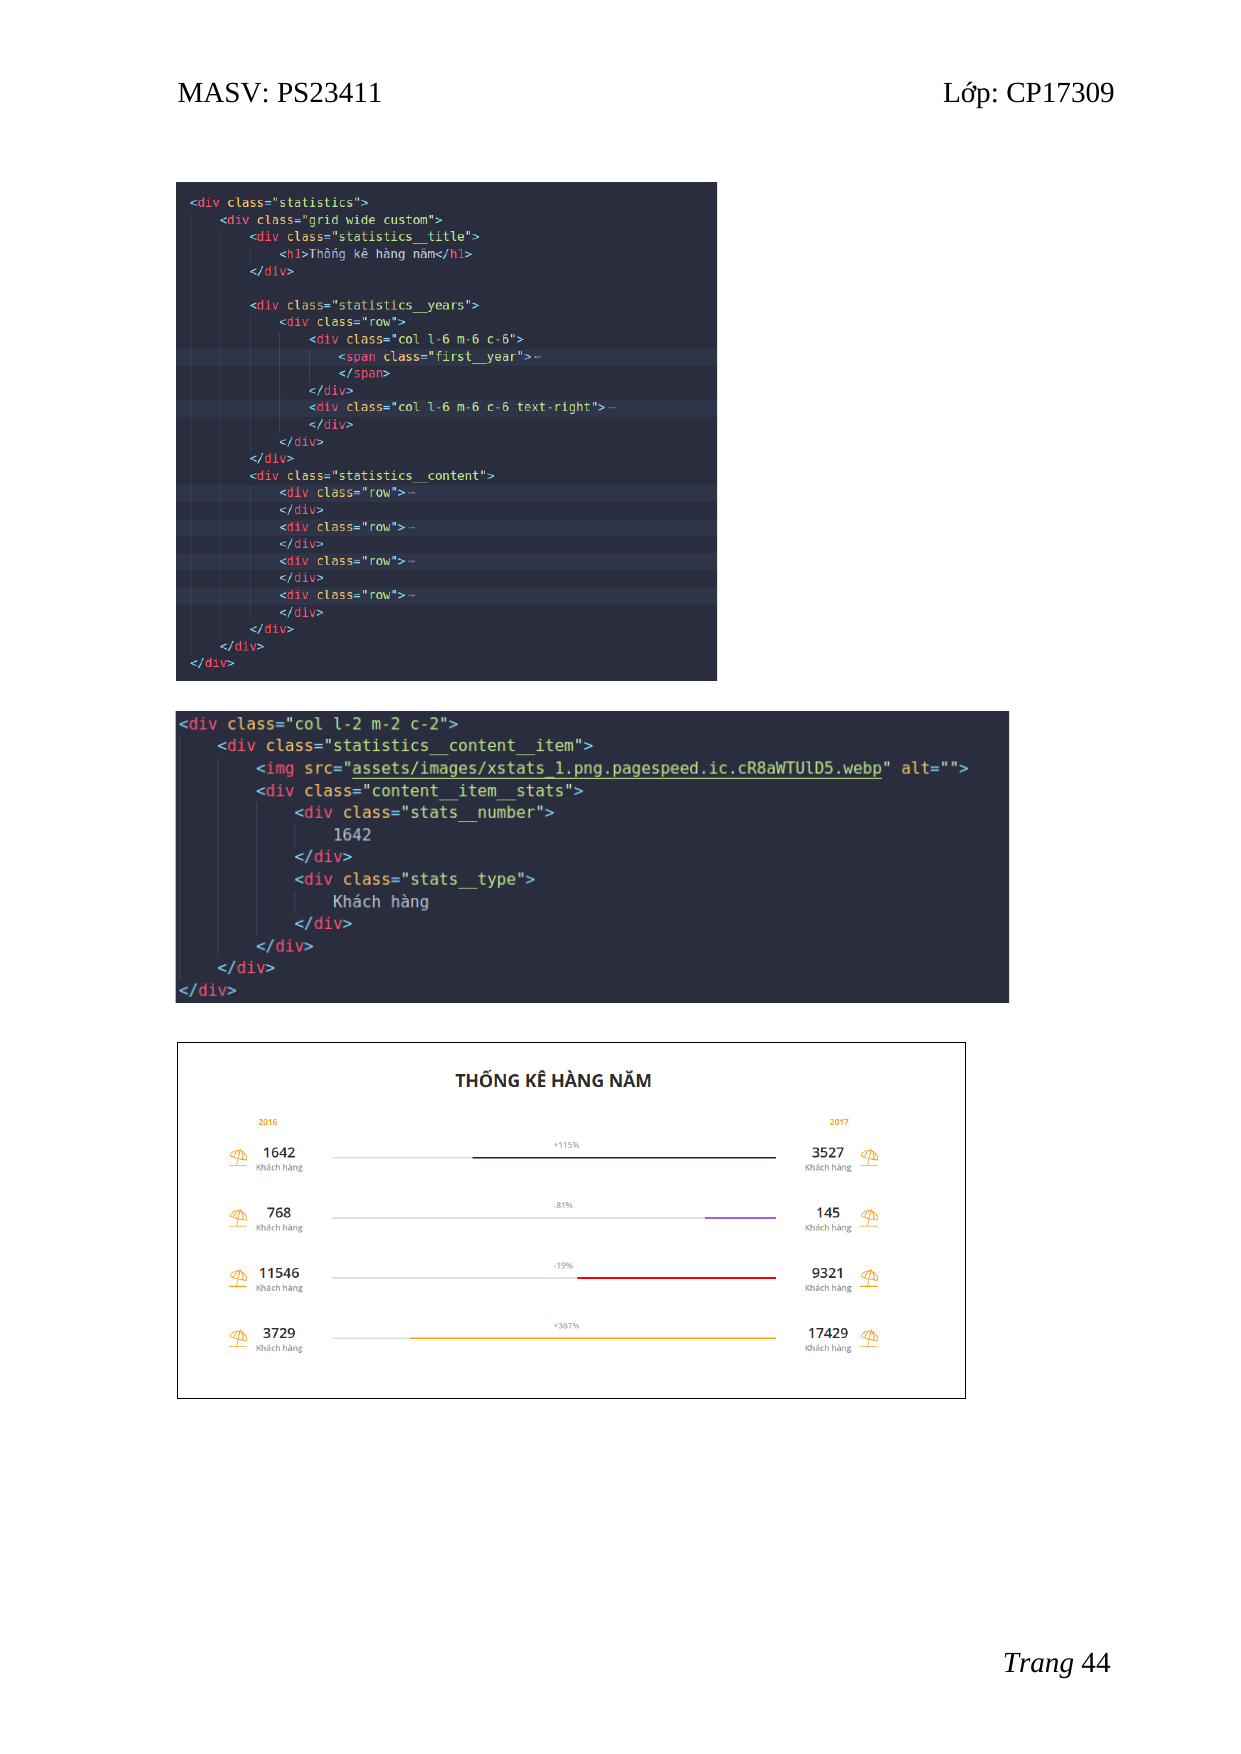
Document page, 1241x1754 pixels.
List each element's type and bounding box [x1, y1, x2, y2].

picture [175, 711, 1010, 1003]
picture [178, 1043, 965, 1398]
picture [176, 182, 718, 681]
